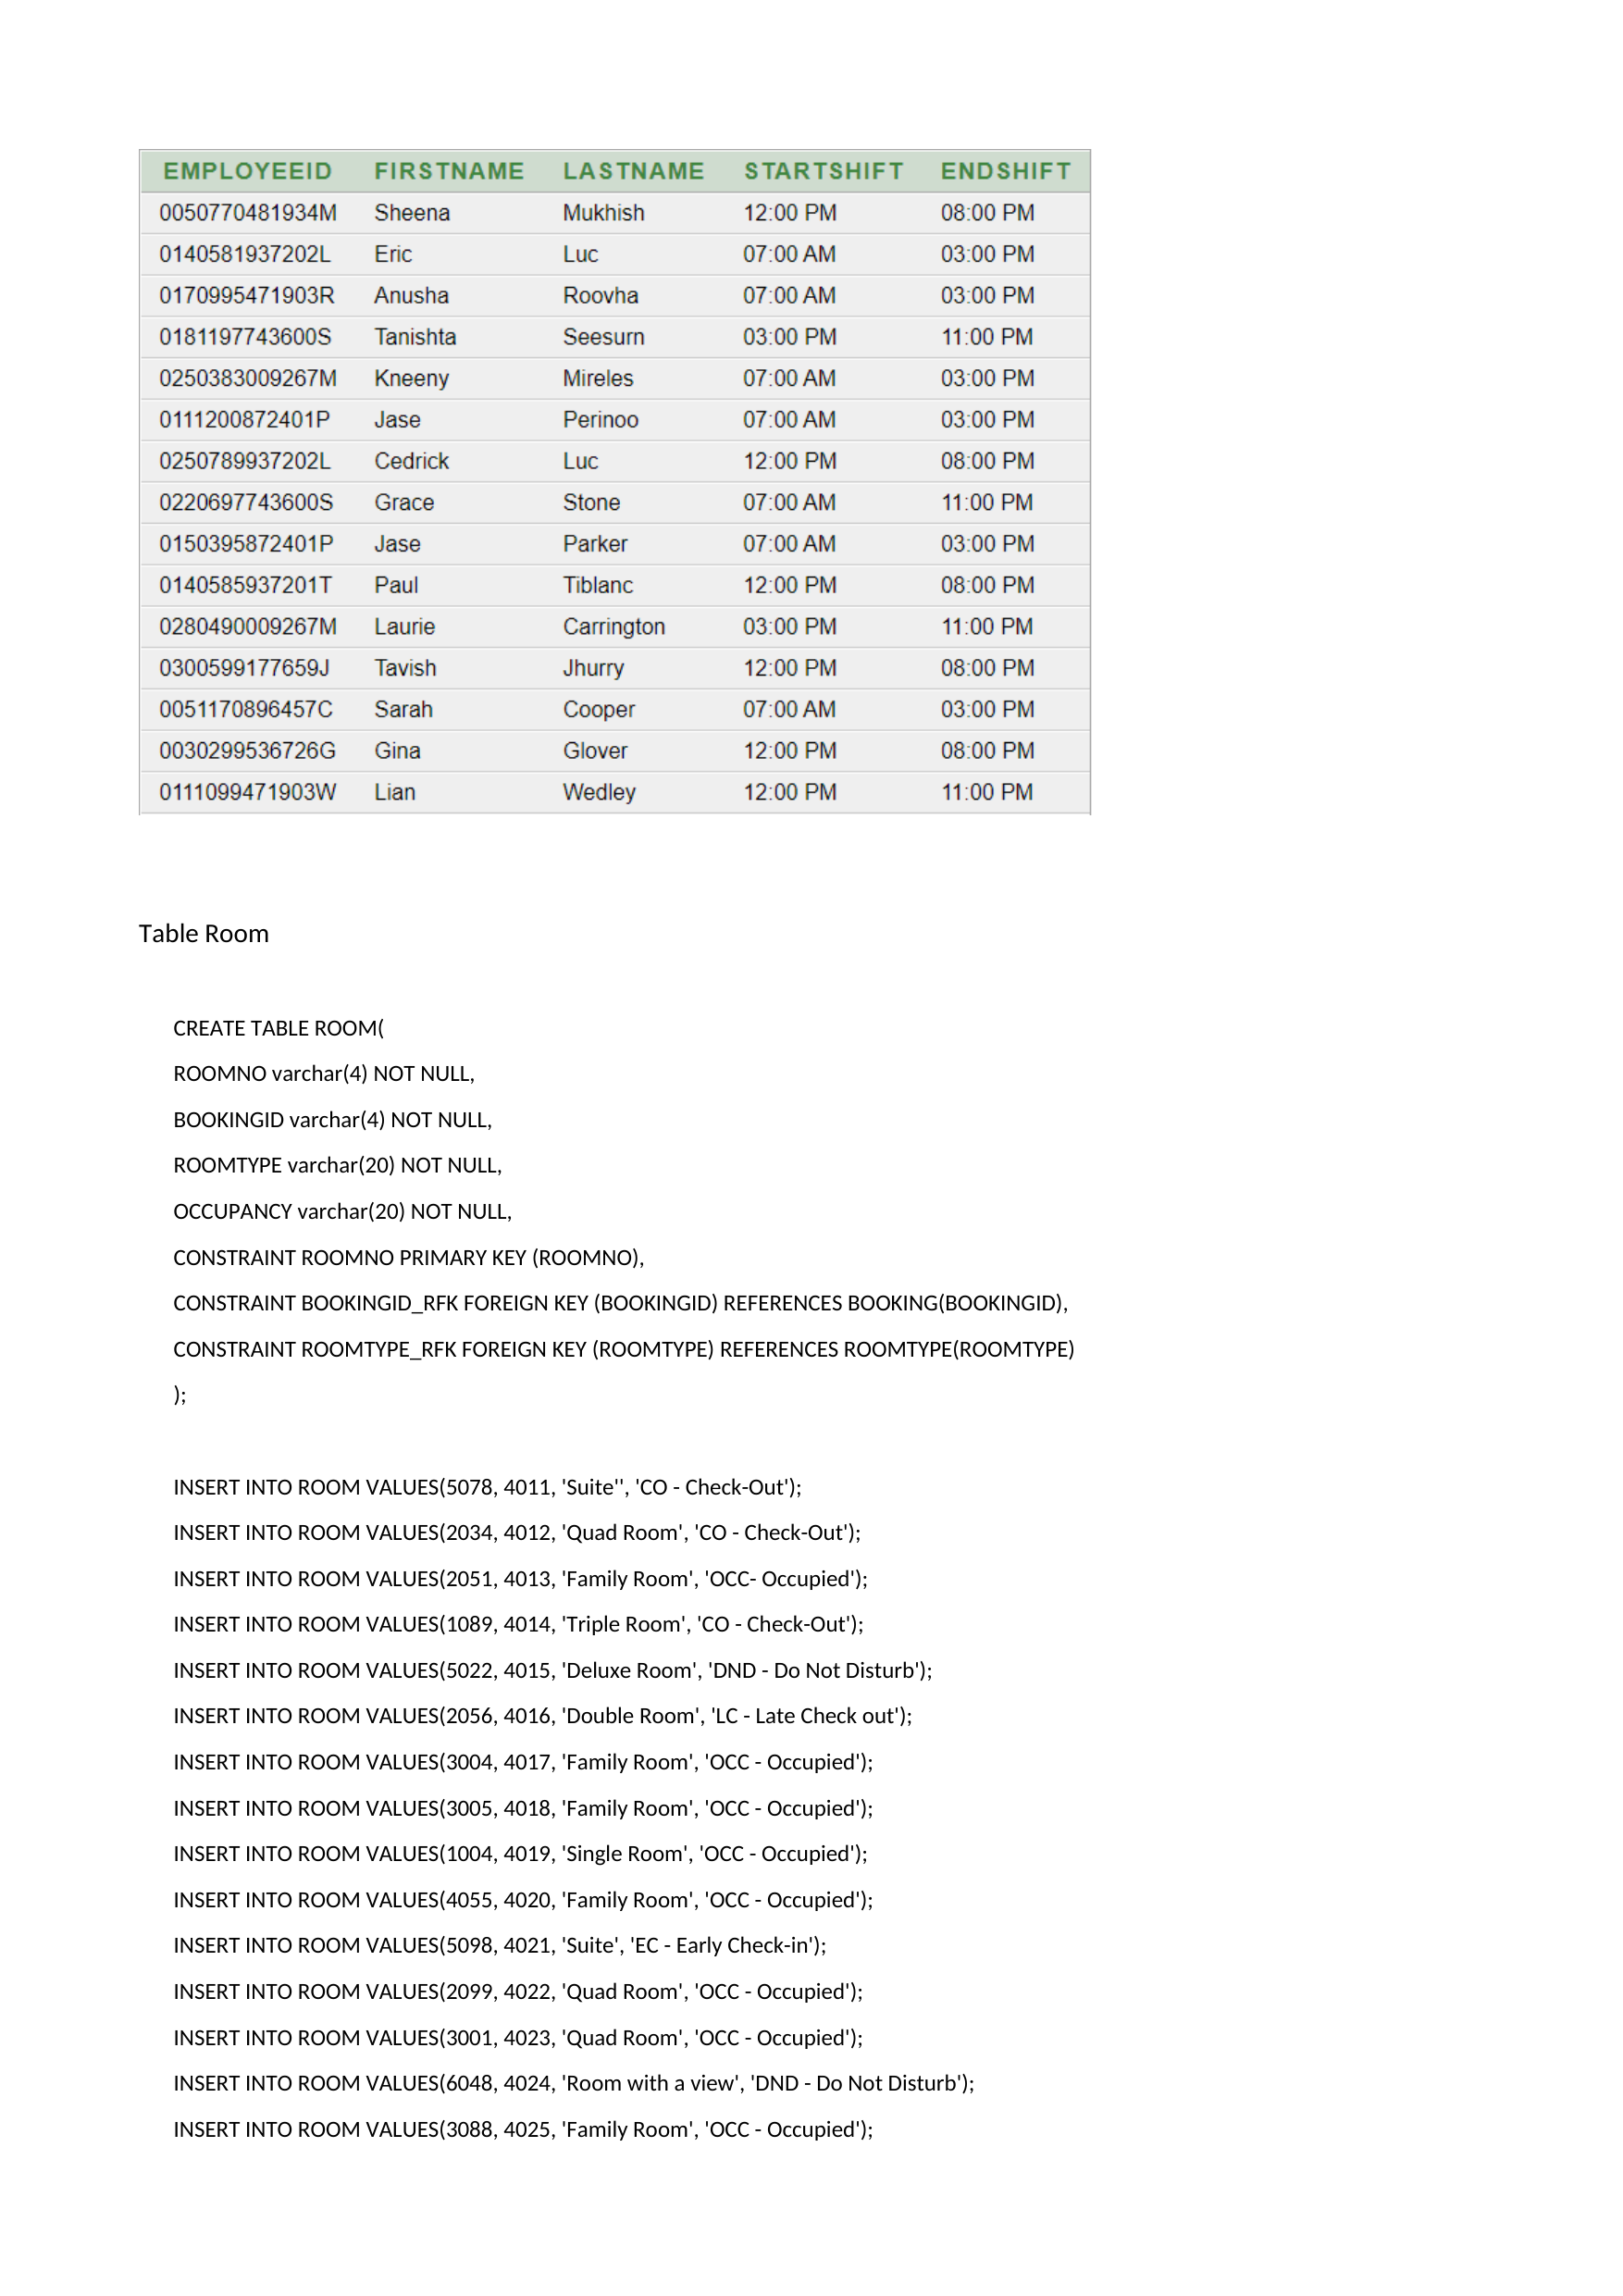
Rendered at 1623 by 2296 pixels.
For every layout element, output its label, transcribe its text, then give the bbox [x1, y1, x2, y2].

picture [139, 149, 1093, 815]
text ROOMNO varchar(4) NOT NULL, [173, 1059, 1484, 1087]
text INSERT INTO ROOM VALUES(2056, 4016, 'Double Room', 'LC - Late Check out'); [173, 1702, 1484, 1730]
text ); [173, 1381, 1484, 1409]
text CONSTRAINT ROOMTYPE_RFK FOREIGN KEY (ROOMTYPE) REFERENCES ROOMTYPE(ROOMTYPE) [173, 1334, 1484, 1362]
text INSERT INTO ROOM VALUES(5098, 4021, 'Suite', 'EC - Early Check-in'); [173, 1931, 1484, 1959]
text INSERT INTO ROOM VALUES(3004, 4017, 'Family Room', 'OCC - Occupied'); [173, 1747, 1484, 1776]
text INSERT INTO ROOM VALUES(2051, 4013, 'Family Room', 'OCC- Occupied'); [173, 1564, 1484, 1592]
text Table Room [139, 916, 1484, 949]
text CONSTRAINT BOOKINGID_RFK FOREIGN KEY (BOOKINGID) REFERENCES BOOKING(BOOKINGID), [173, 1288, 1484, 1317]
text CONSTRAINT ROOMNO PRIMARY KEY (ROOMNO), [173, 1243, 1484, 1271]
text BOOKINGID varchar(4) NOT NULL, [173, 1105, 1484, 1133]
text INSERT INTO ROOM VALUES(1089, 4014, 'Triple Room', 'CO - Check-Out'); [173, 1609, 1484, 1638]
text INSERT INTO ROOM VALUES(6048, 4024, 'Room with a view', 'DND - Do Not Disturb'); [173, 2068, 1484, 2097]
text INSERT INTO ROOM VALUES(5022, 4015, 'Deluxe Room', 'DND - Do Not Disturb'); [173, 1656, 1484, 1683]
text INSERT INTO ROOM VALUES(2034, 4012, 'Quad Room', 'CO - Check-Out'); [173, 1518, 1484, 1546]
text INSERT INTO ROOM VALUES(5078, 4011, 'Suite'', 'CO - Check-Out'); [173, 1472, 1484, 1500]
text INSERT INTO ROOM VALUES(3005, 4018, 'Family Room', 'OCC - Occupied'); [173, 1793, 1484, 1821]
text OCCUPANCY varchar(20) NOT NULL, [173, 1197, 1484, 1225]
text INSERT INTO ROOM VALUES(4055, 4020, 'Family Room', 'OCC - Occupied'); [173, 1885, 1484, 1913]
text INSERT INTO ROOM VALUES(2099, 4022, 'Quad Room', 'OCC - Occupied'); [173, 1977, 1484, 2005]
text INSERT INTO ROOM VALUES(3001, 4023, 'Quad Room', 'OCC - Occupied'); [173, 2023, 1484, 2051]
text ROOMTYPE varchar(20) NOT NULL, [173, 1151, 1484, 1179]
text CREATE TABLE ROOM( [173, 1013, 1484, 1041]
text INSERT INTO ROOM VALUES(3088, 4025, 'Family Room', 'OCC - Occupied'); [173, 2115, 1484, 2142]
text INSERT INTO ROOM VALUES(1004, 4019, 'Single Room', 'OCC - Occupied'); [173, 1839, 1484, 1868]
